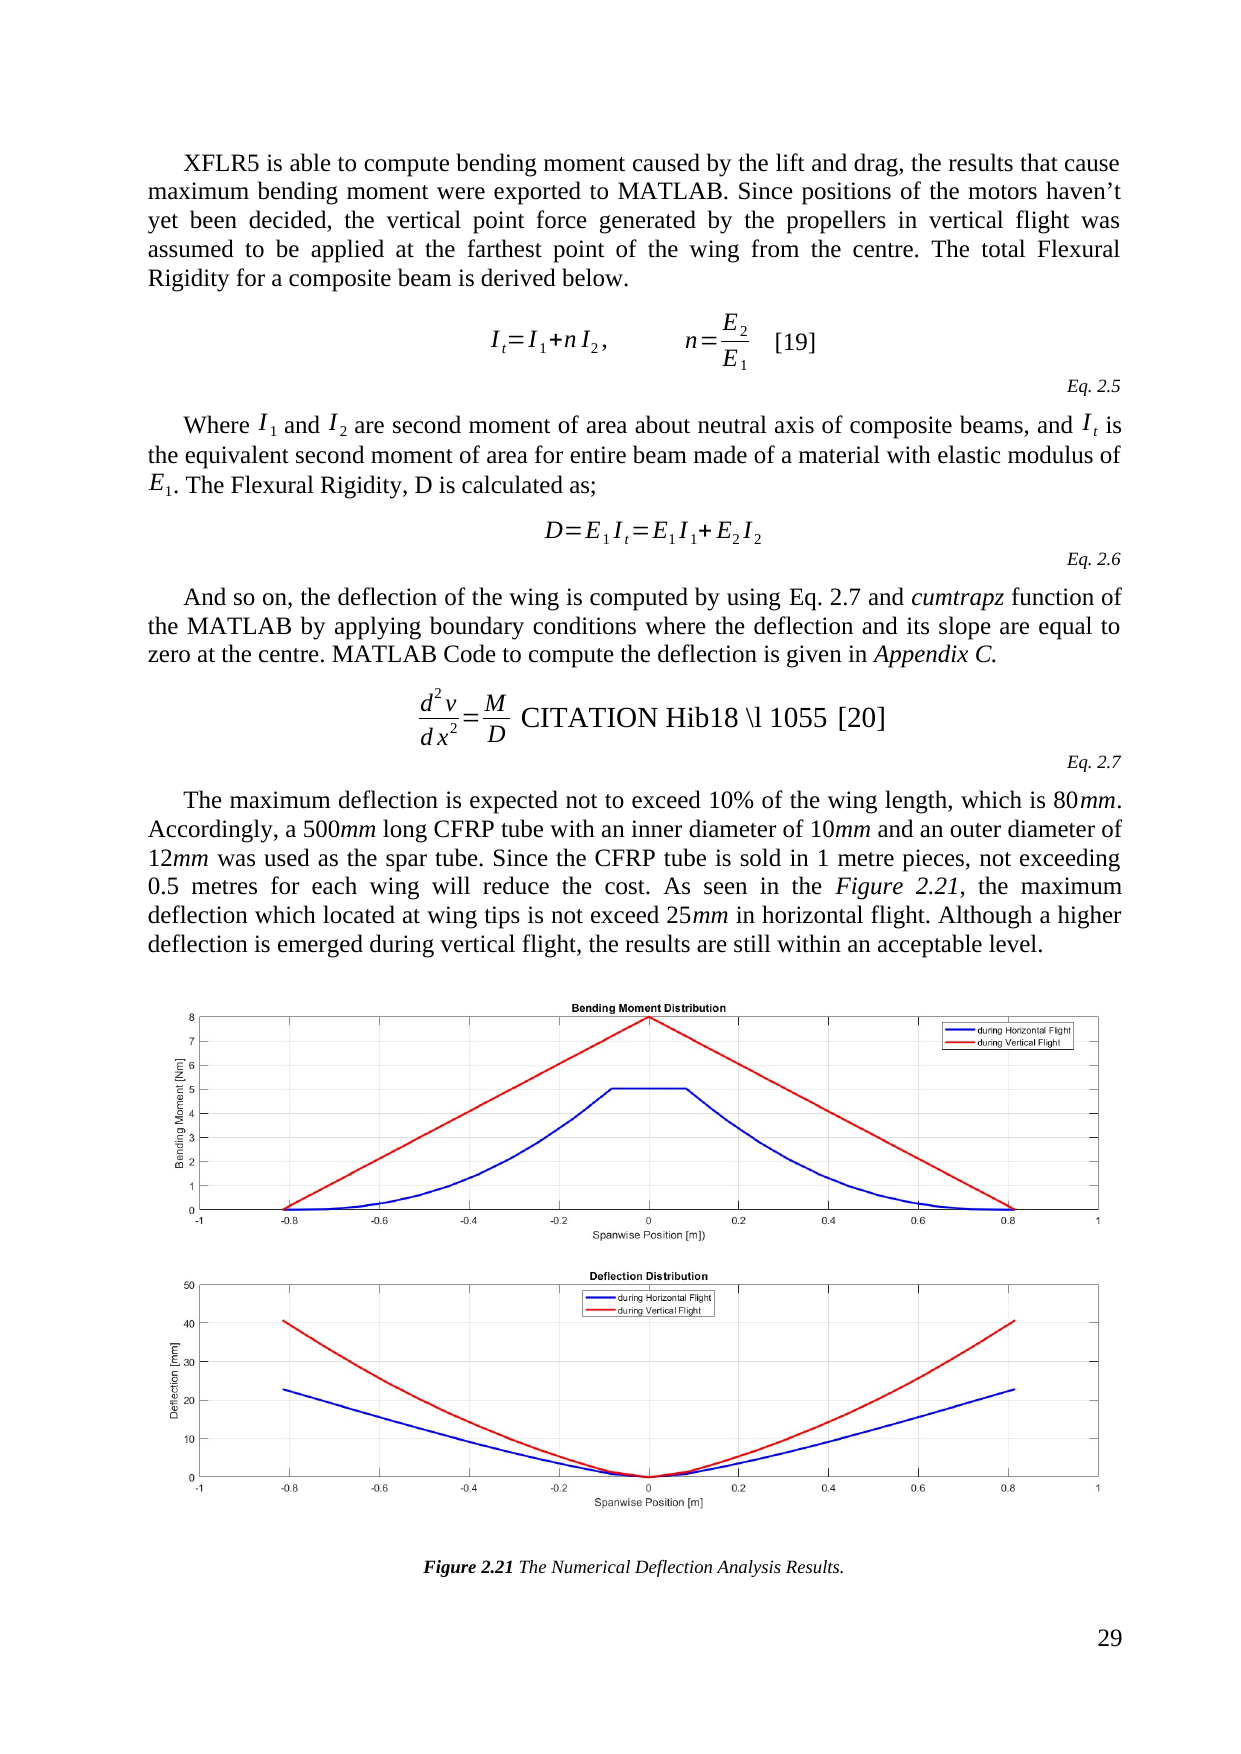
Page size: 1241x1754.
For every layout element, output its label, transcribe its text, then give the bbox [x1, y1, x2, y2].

text Eq. 2.5 [148, 374, 1122, 396]
text And so on, the deflection of the wing is computed by using Eq. 2.7 and cumtrapz function of the MATLAB by applying boundary conditions where the deflection and its slope are equal to zero at the centre. MATLAB Code to compute the deflection is given in Appendix C. [148, 582, 1122, 668]
text Where and are second moment of area about neutral axis of composite beams, and is the equivalent second moment of area for entire beam made of a material with elastic modulus of . The Flexural Rigidity, D is calculated as; [148, 408, 1122, 500]
text Eq. 2.6 [148, 548, 1122, 569]
picture [153, 974, 1117, 1539]
text Eq. 2.7 [148, 751, 1122, 773]
text XFLR5 is able to compute bending moment caused by the lift and drag, the results that cause maximum bending moment were exported to MATLAB. Since positions of the motors haven’t yet been decided, the vertical point force generated by the propellers in vertical flight was assumed to be applied at the farthest point of the wing from the centre. The total Flexural Rigidity for a composite beam is derived below. [148, 148, 1122, 291]
